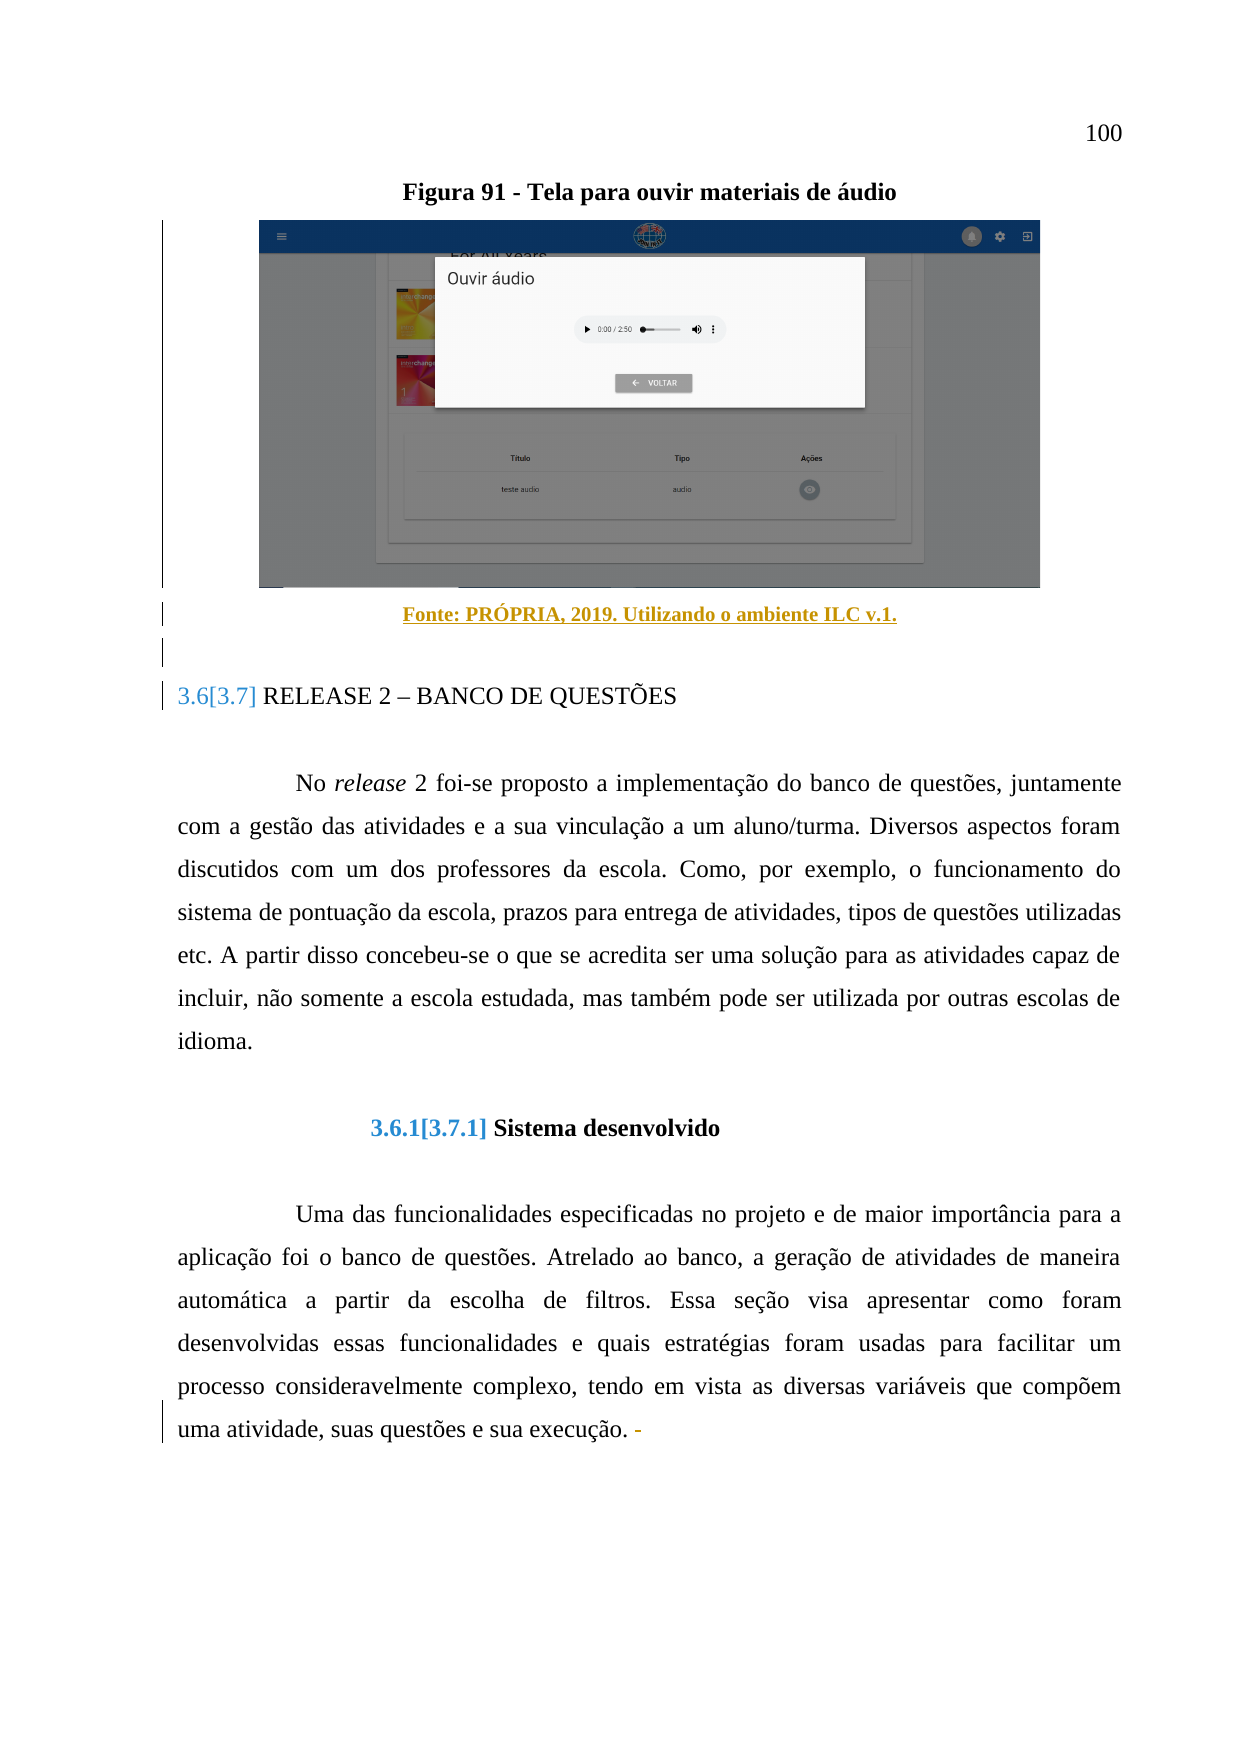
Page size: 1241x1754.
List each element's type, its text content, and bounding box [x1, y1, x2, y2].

text No release 2 foi-se proposto a implementação do banco de questões, juntamente com a gestão das atividades e a sua vinculação a um aluno/turma. Diversos aspectos foram discutidos com um dos professores da escola. Como, por exemplo, o funcionamento do sistema de pontuação da escola, prazos para entrega de atividades, tipos de questões utilizadas etc. A partir disso concebeu-se o que se acredita ser uma solução para as atividades capaz de incluir, não somente a escola estudada, mas também pode ser utilizada por outras escolas de idioma. [177, 768, 1122, 1055]
subtitle Release 2 – Banco de questões [177, 681, 1122, 710]
subtitle Sistema desenvolvido [252, 1113, 1122, 1141]
picture [259, 220, 1041, 588]
text Uma das funcionalidades especificadas no projeto e de maior importância para a aplicação foi o banco de questões. Atrelado ao banco, a geração de atividades de maneira automática a partir da escolha de filtros. Essa seção visa apresentar como foram desenvolvidas essas funcionalidades e quais estratégias foram usadas para facilitar um processo consideravelmente complexo, tendo em vista as diversas variáveis que compõem uma atividade, suas questões e sua execução. [177, 1199, 1122, 1443]
